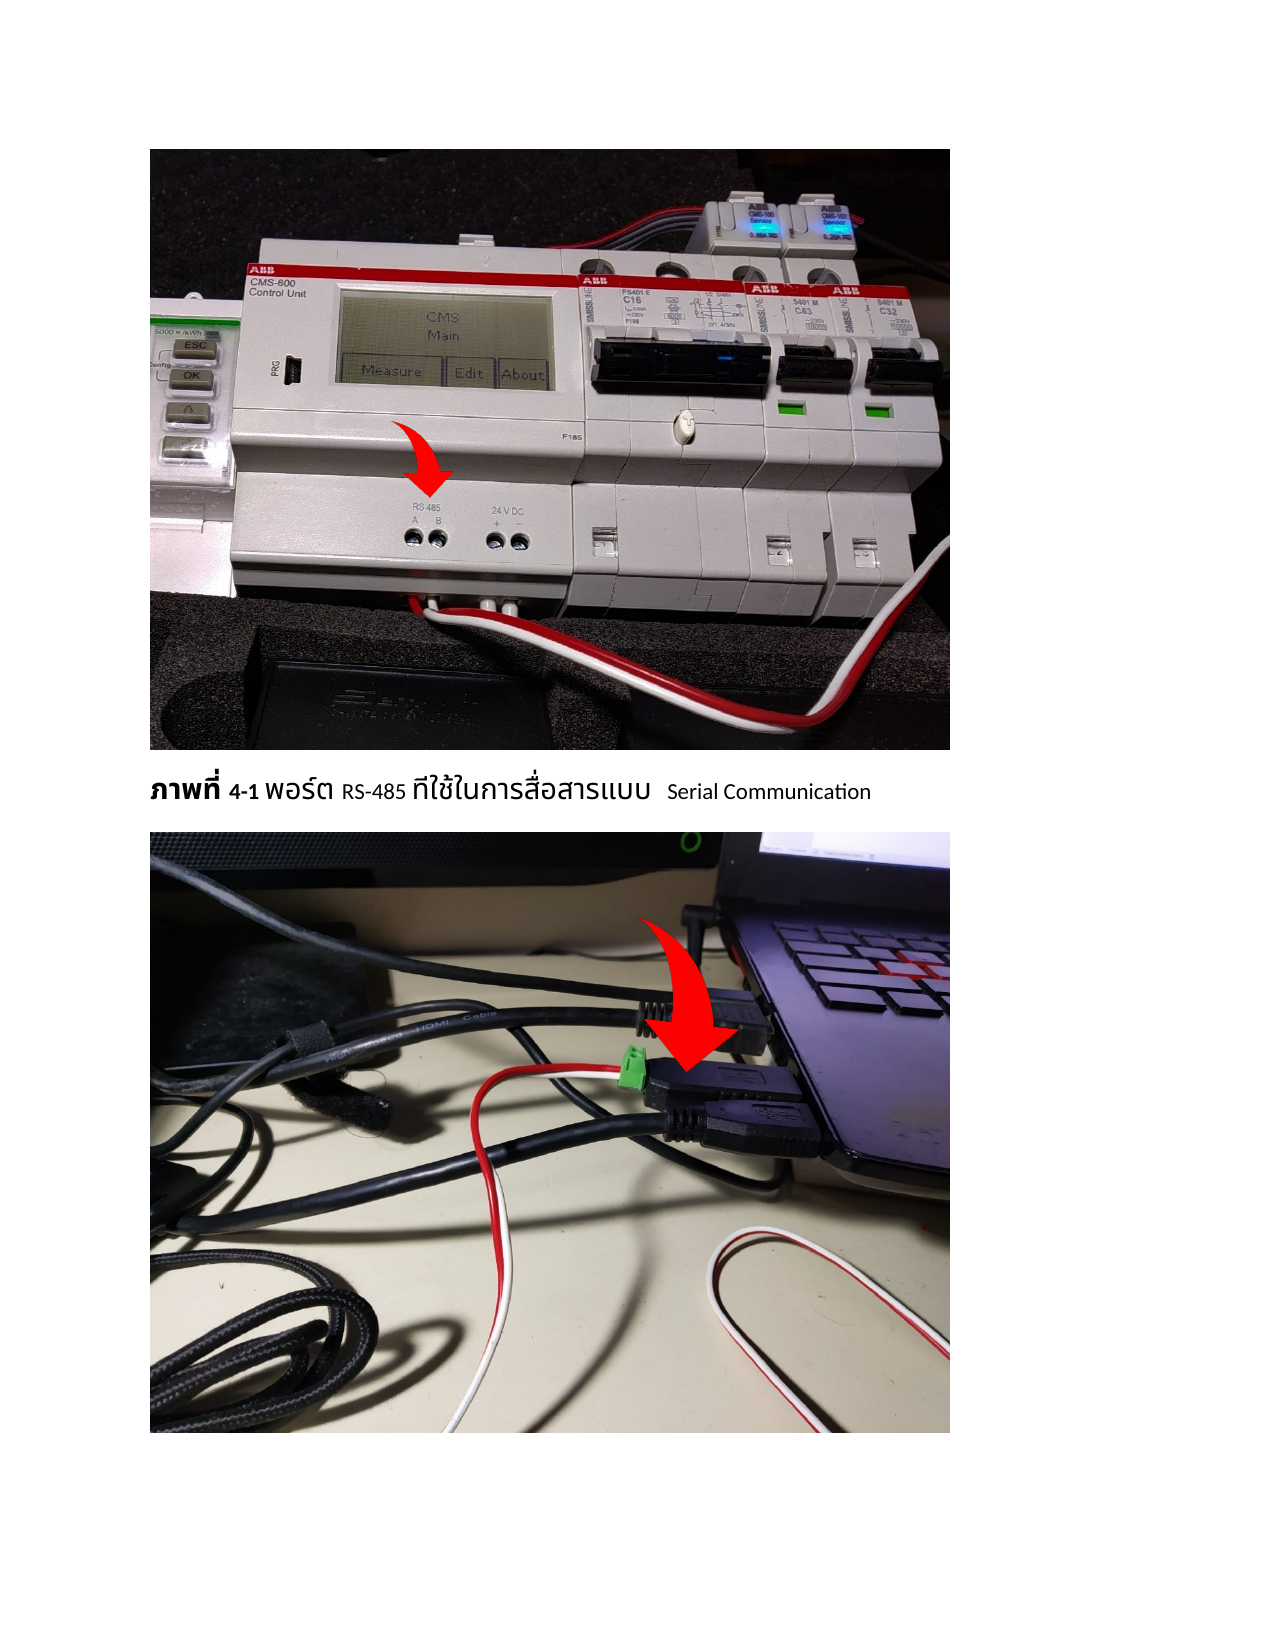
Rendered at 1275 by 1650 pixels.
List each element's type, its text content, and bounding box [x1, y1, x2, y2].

text ภาพที่ 4-1 พอร์ต RS-485 ทีใช้ในการสื่อสารแบบ Serial Communication [150, 769, 1125, 813]
picture [150, 149, 950, 750]
picture [150, 832, 950, 1433]
